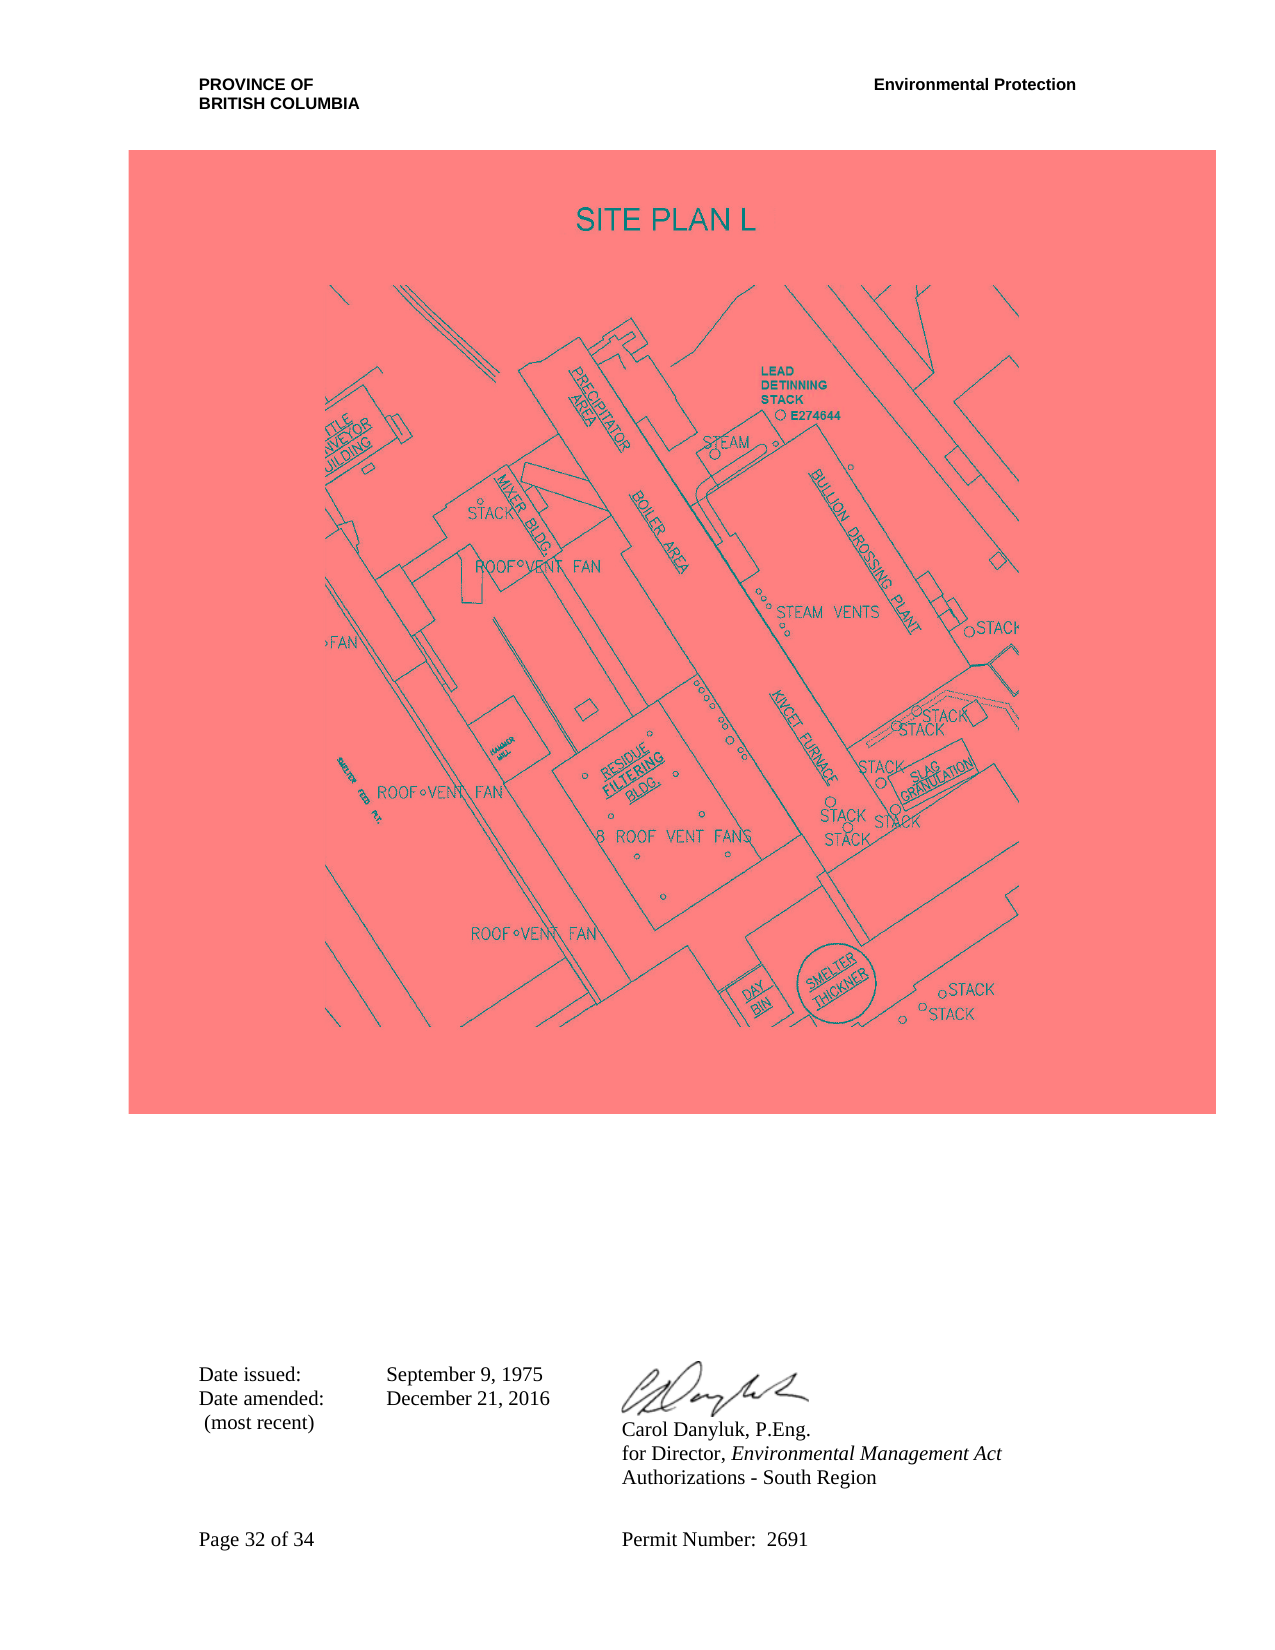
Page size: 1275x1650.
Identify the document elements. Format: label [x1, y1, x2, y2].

picture [128, 150, 1216, 1114]
picture [621, 1361, 809, 1417]
